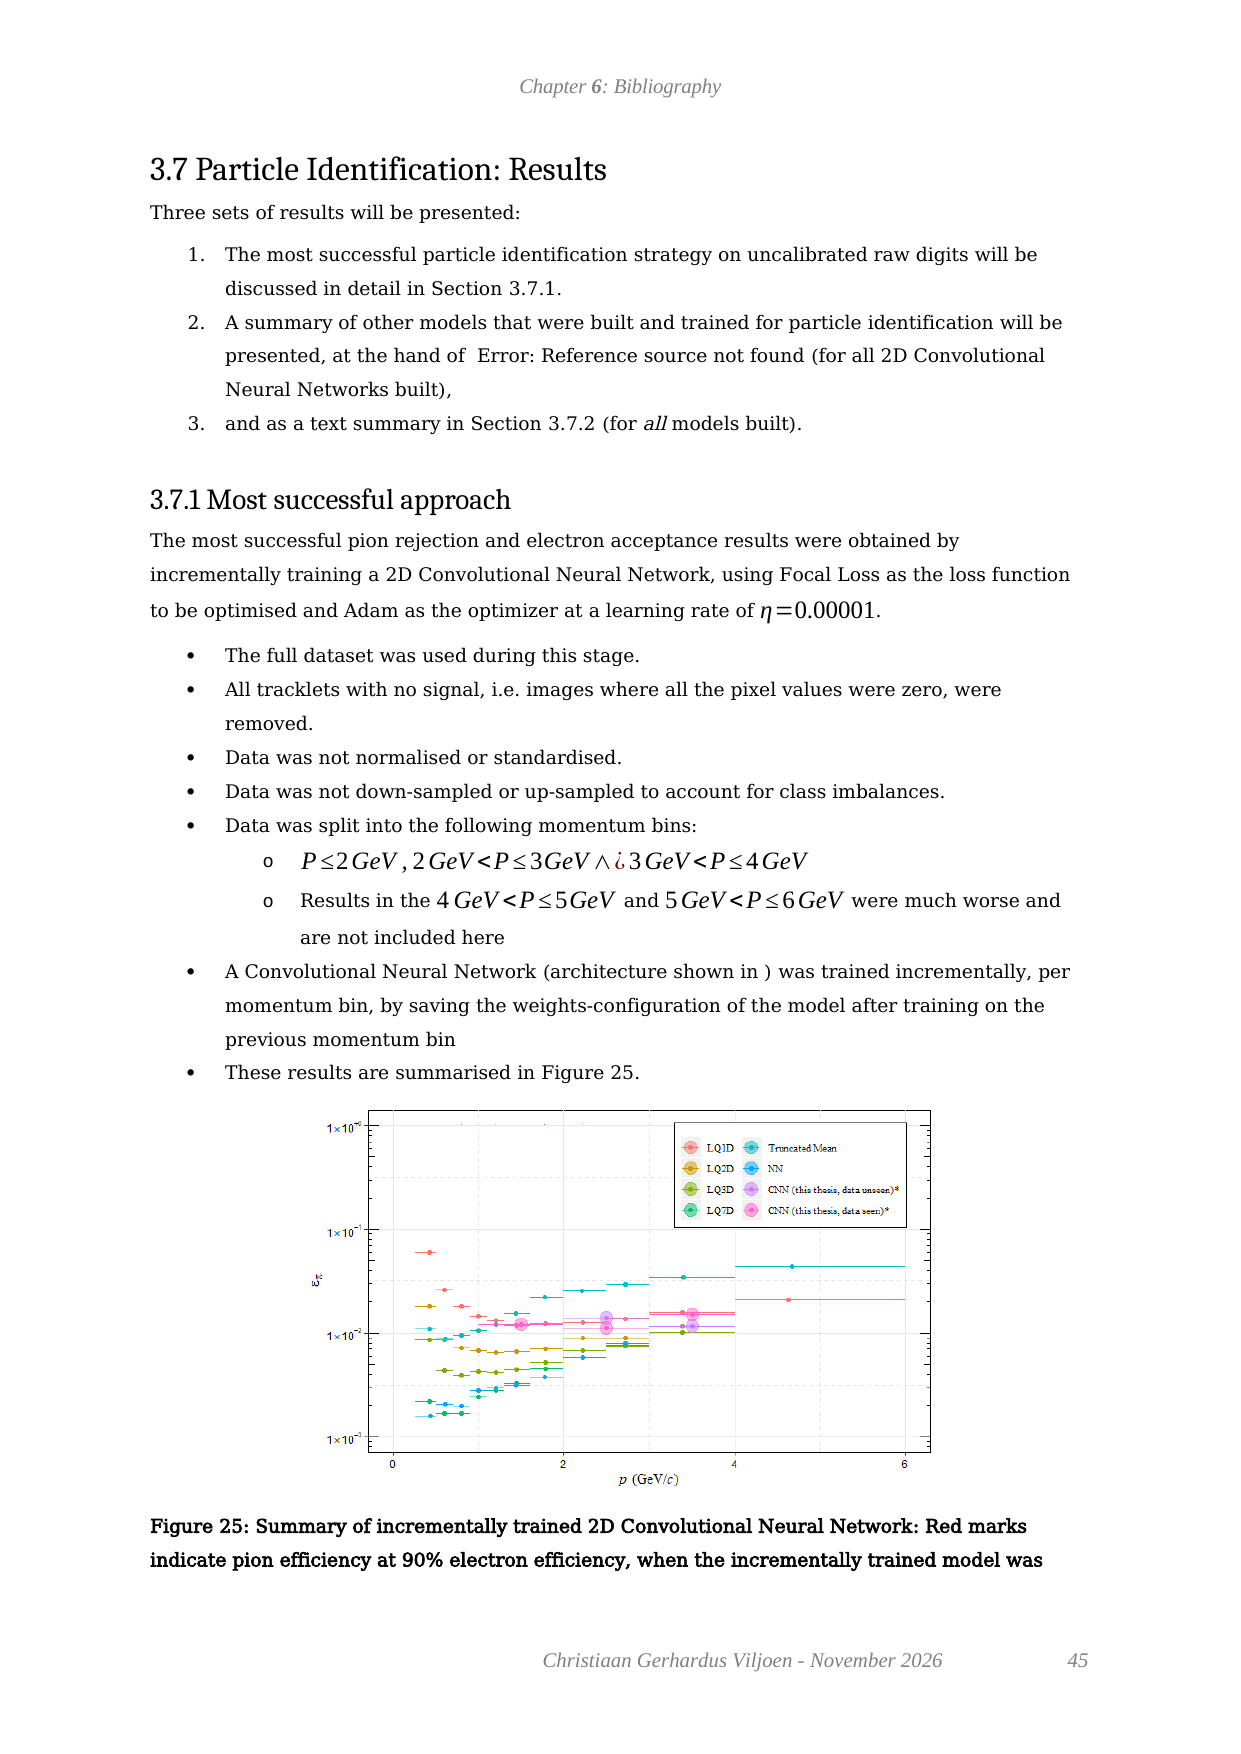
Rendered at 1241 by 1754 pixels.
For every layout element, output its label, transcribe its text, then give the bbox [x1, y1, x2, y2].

picture [303, 1103, 937, 1495]
text Three sets of results will be presented: [150, 201, 1090, 223]
list Data was not down-sampled or up-sampled to account for class imbalances. [187, 779, 1090, 802]
list Data was not normalised or standardised. [187, 745, 1090, 768]
list Data was split into the following momentum bins: [187, 813, 1090, 836]
list These results are summarised in Figure 25. [187, 1061, 1090, 1084]
list The full dataset was used during this stage. [187, 644, 1090, 666]
list A Convolutional Neural Network (architecture shown in ) was trained incrementally, per momentum bin, by saving the weights-configuration of the model after training on the previous momentum bin [187, 960, 1090, 1050]
list The most successful particle identification strategy on uncalibrated raw digits will be discussed in detail in Section 0. [187, 243, 1090, 299]
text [150, 1514, 1090, 1570]
subtitle Most successful approach [150, 483, 1090, 516]
text The most successful pion rejection and electron acceptance results were obtained by incrementally training a 2D Convolutional Neural Network, using Focal Loss as the loss function to be optimised and Adam as the optimizer at a learning rate of . [150, 529, 1090, 624]
list Results in the and were much worse and are not included here [262, 887, 1090, 948]
subtitle Particle Identification: Results [150, 150, 1090, 188]
list and as a text summary in Section 0 (for all models built). [187, 412, 1090, 434]
list All tracklets with no signal, i.e. images where all the pixel values were zero, were removed. [187, 678, 1090, 734]
